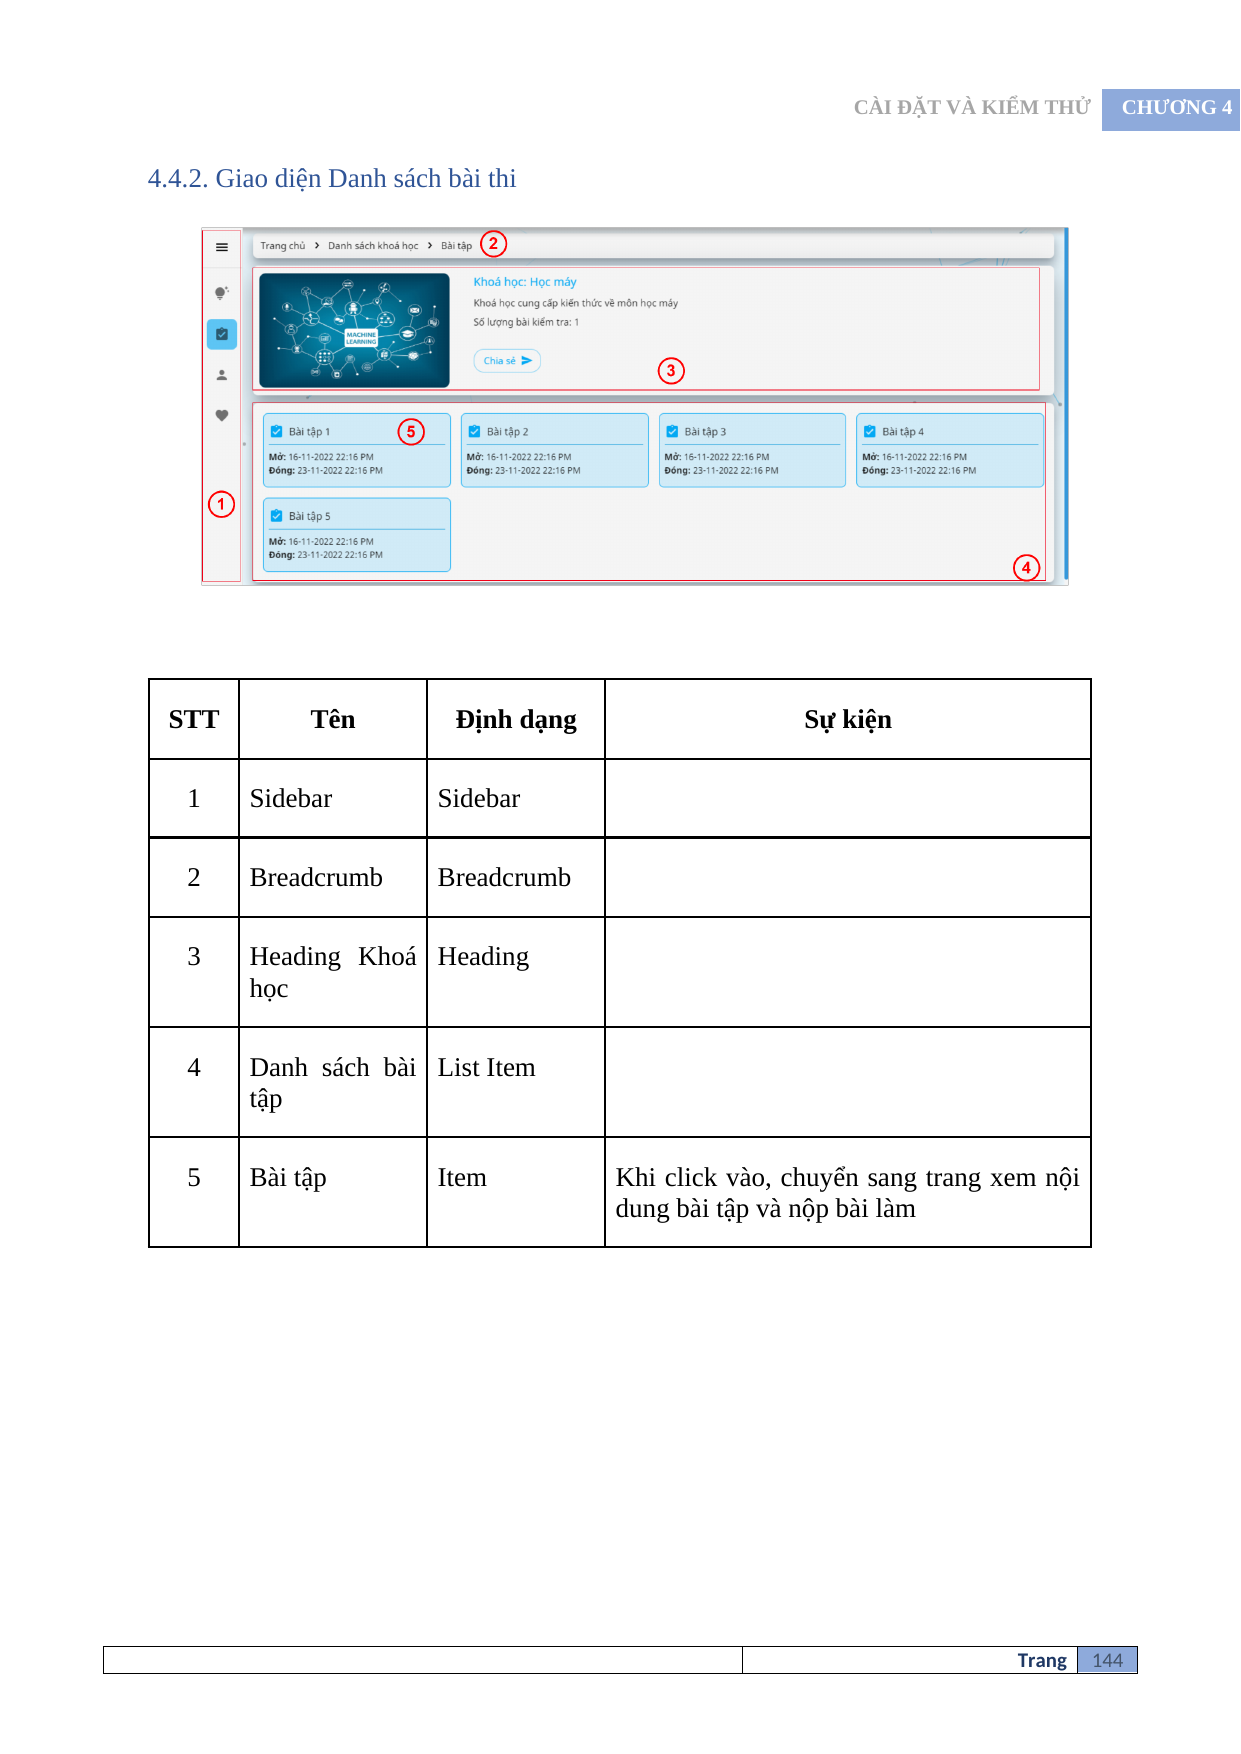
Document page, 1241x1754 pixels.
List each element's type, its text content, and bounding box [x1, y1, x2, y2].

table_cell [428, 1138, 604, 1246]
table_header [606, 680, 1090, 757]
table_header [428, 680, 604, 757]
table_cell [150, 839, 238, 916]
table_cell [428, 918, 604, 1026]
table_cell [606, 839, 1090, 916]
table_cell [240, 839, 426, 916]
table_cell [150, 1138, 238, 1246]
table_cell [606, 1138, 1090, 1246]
subtitle 4.4.2. Giao diện Danh sách bài thi [148, 163, 1122, 194]
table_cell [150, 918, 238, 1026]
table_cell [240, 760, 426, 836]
picture [195, 221, 1075, 592]
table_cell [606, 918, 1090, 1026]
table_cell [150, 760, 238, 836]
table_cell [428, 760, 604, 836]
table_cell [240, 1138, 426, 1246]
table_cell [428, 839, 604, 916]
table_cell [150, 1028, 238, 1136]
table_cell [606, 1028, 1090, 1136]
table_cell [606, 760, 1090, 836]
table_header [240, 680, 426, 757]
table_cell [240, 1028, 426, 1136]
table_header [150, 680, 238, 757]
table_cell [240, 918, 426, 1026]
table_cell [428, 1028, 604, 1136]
